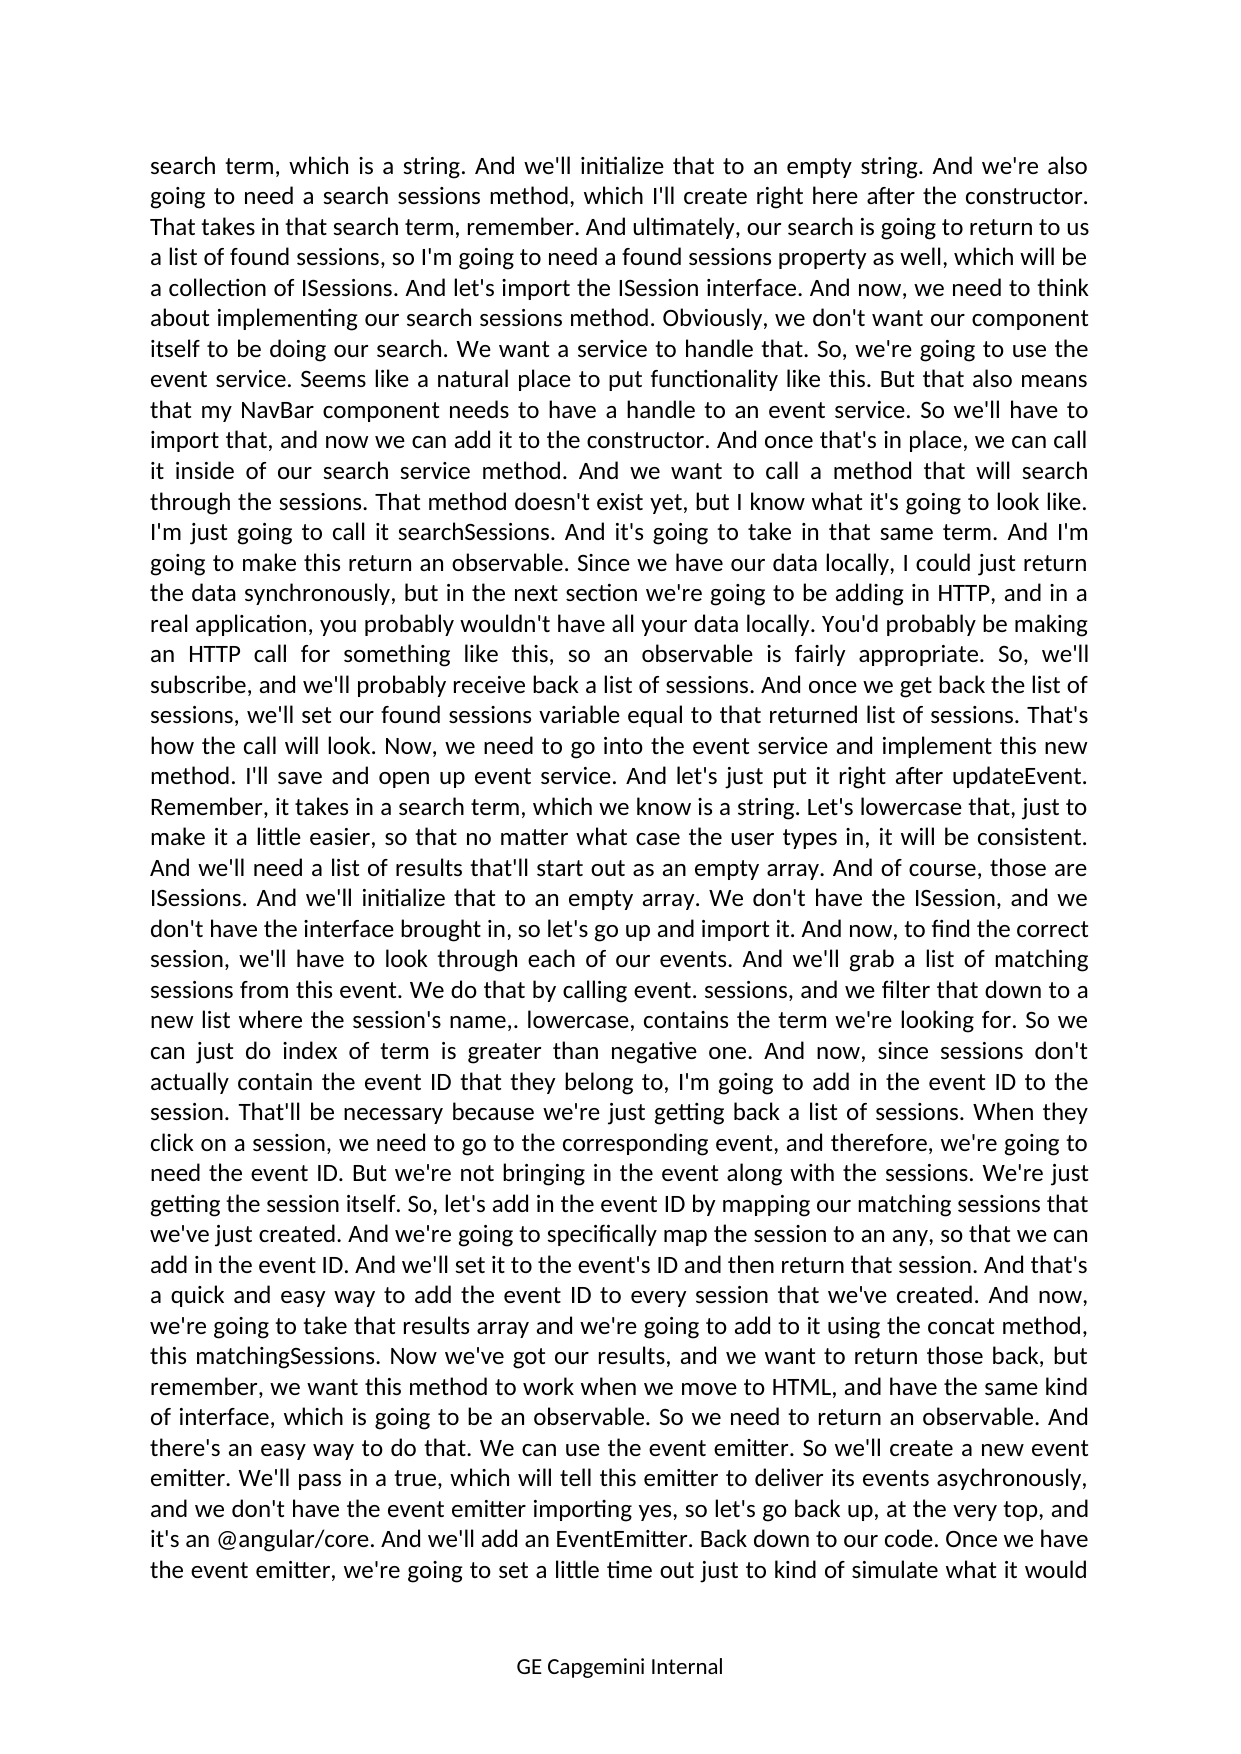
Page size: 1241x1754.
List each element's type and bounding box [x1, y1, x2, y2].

text [150, 150, 1090, 1584]
